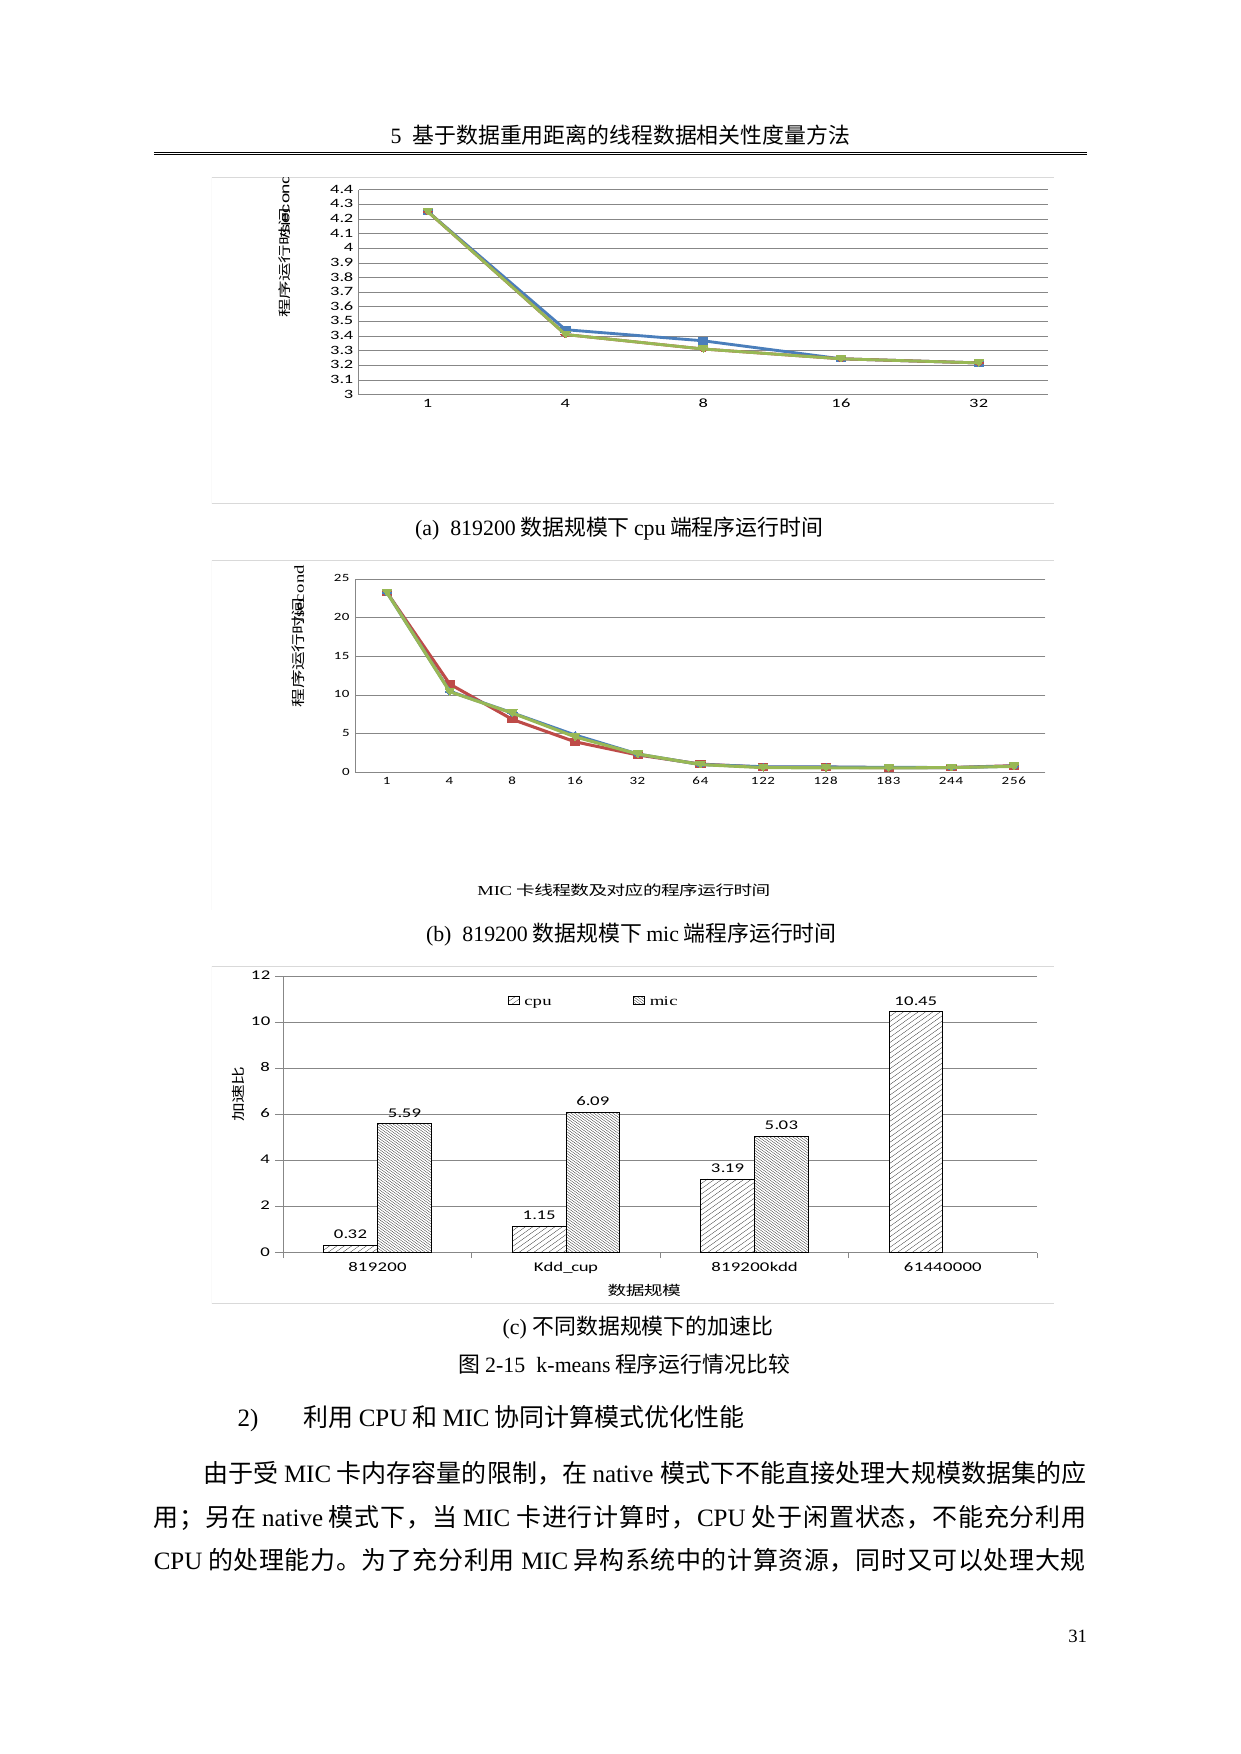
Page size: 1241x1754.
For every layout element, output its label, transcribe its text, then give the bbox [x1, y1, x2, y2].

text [153, 1454, 1087, 1577]
text (a) 819200数据规模下cpu端程序运行时间 [153, 509, 1087, 541]
text (b) 819200数据规模下mic端程序运行时间 [153, 916, 1087, 947]
subtitle 利用CPU和MIC协同计算模式优化性能 [237, 1398, 1087, 1434]
text 图2-15 k-means程序运行情况比较 [153, 1347, 1087, 1379]
text (c) 不同数据规模下的加速比 [153, 1309, 1087, 1341]
